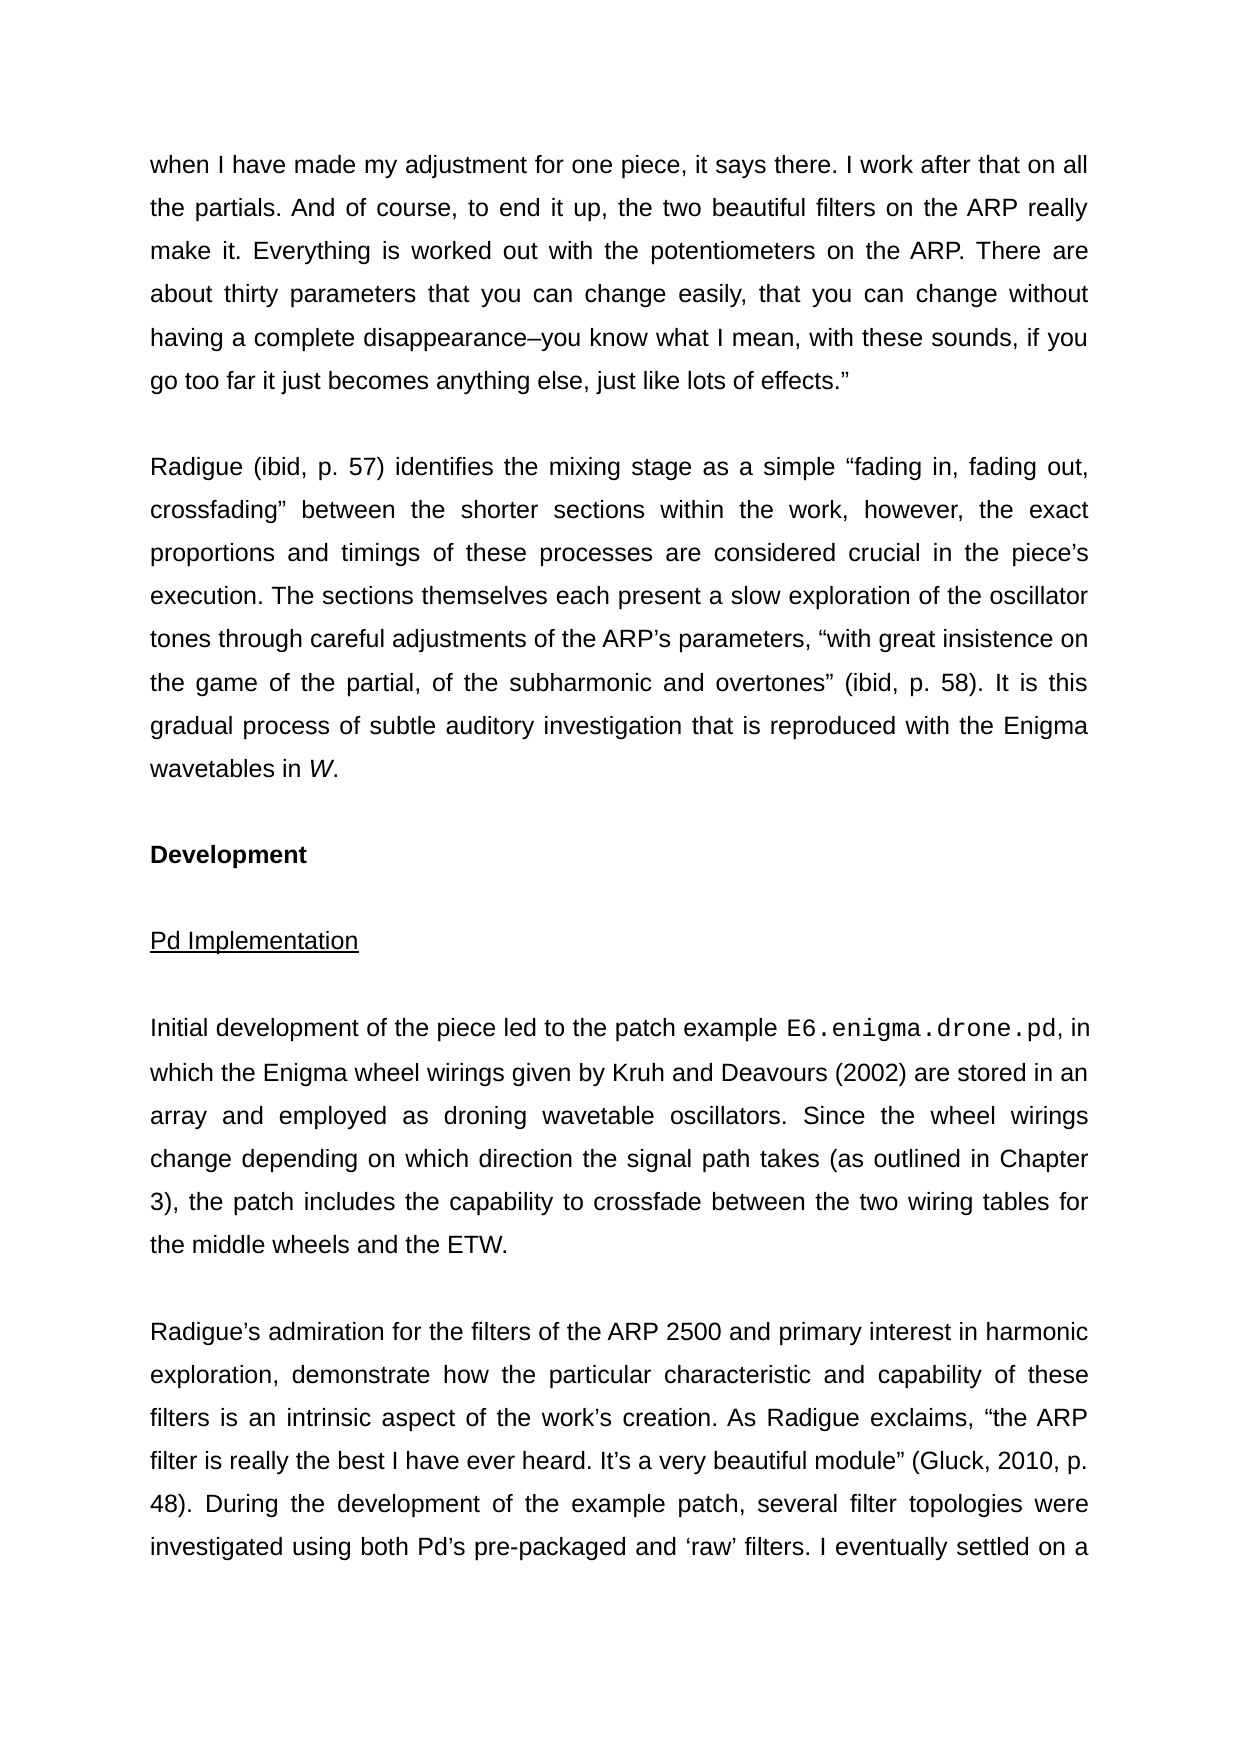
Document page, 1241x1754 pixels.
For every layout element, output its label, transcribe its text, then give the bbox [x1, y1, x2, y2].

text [150, 1317, 1090, 1561]
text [150, 150, 1090, 394]
text Initial development of the piece led to the patch example E6.enigma.drone.pd, in which the Enigma wheel wirings given by Kruh and Deavours (2002) are stored in an array and employed as droning wavetable oscillators. Since the wheel wirings change depending on which direction the signal path takes (as outlined in Chapter 3), the patch includes the capability to crossfade between the two wiring tables for the middle wheels and the ETW. [150, 1012, 1090, 1259]
text Development [150, 840, 1090, 869]
text Radigue (ibid, p. 57) identifies the mixing stage as a simple “fading in, fading out, crossfading” between the shorter sections within the work, however, the exact proportions and timings of these processes are considered crucial in the piece’s execution. The sections themselves each present a slow exploration of the oscillator tones through careful adjustments of the ARP’s parameters, “with great insistence on the game of the partial, of the subharmonic and overtones” (ibid, p. 58). It is this gradual process of subtle auditory investigation that is reproduced with the Enigma wavetables in W. [150, 452, 1090, 782]
text Pd Implementation [150, 926, 1090, 955]
